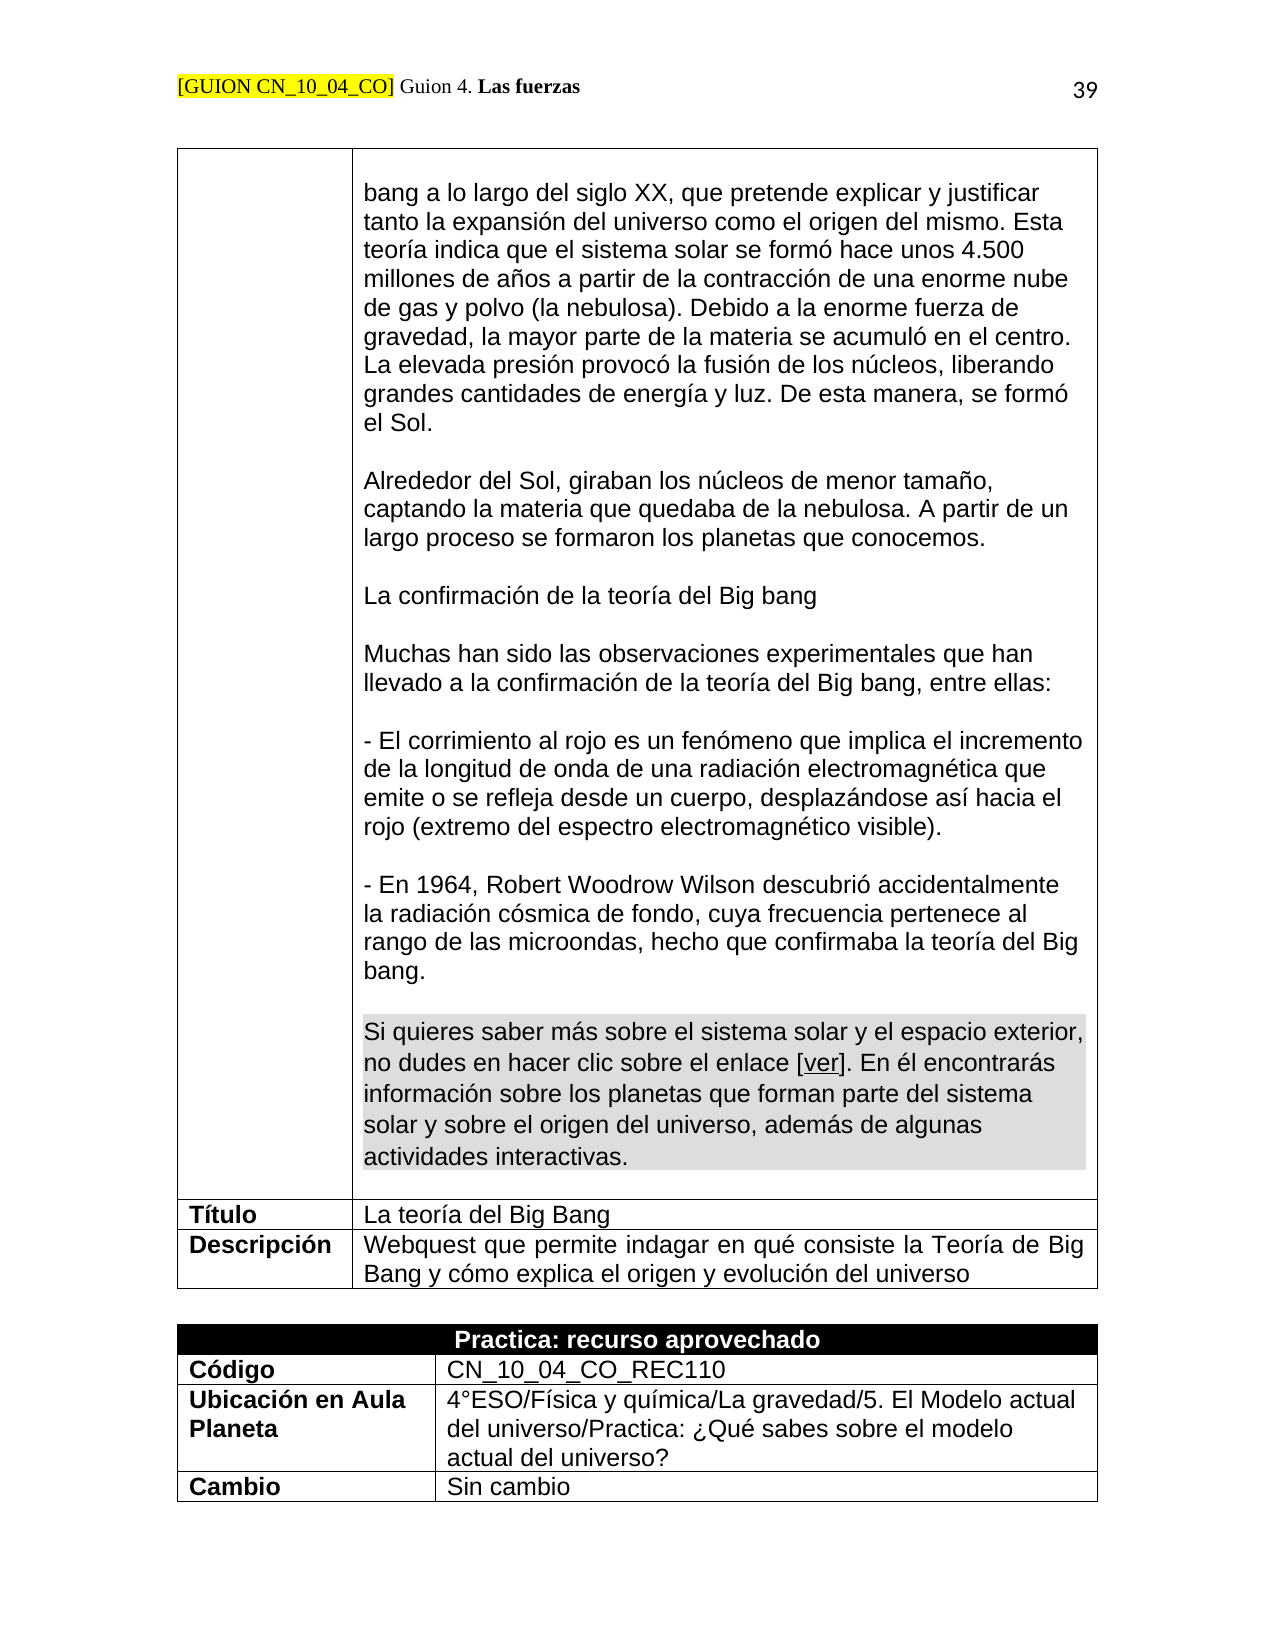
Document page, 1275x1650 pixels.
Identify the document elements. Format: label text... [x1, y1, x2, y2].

table_cell Sin cambio [436, 1472, 1097, 1501]
table_cell Descripción [178, 1230, 352, 1287]
table_header Practica: recurso aprovechado [178, 1325, 1097, 1354]
table_cell Ubicación en Aula Planeta [178, 1385, 435, 1471]
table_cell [353, 149, 1097, 1199]
table_cell Título [178, 1200, 352, 1229]
table_cell Webquest que permite indagar en qué consiste la Teoría de Big Bang y cómo explica el origen y evolución del universo [353, 1230, 1097, 1287]
table_cell 4°ESO/Física y química/La gravedad/5. El Modelo actual del universo/Practica: ¿Qué sabes sobre el modelo actual del universo? [436, 1385, 1097, 1471]
table_cell CN_10_04_CO_REC110 [436, 1355, 1097, 1384]
table_cell La teoría del Big Bang [353, 1200, 1097, 1229]
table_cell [178, 1472, 435, 1501]
table_cell Código [178, 1355, 435, 1384]
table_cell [178, 149, 352, 1199]
